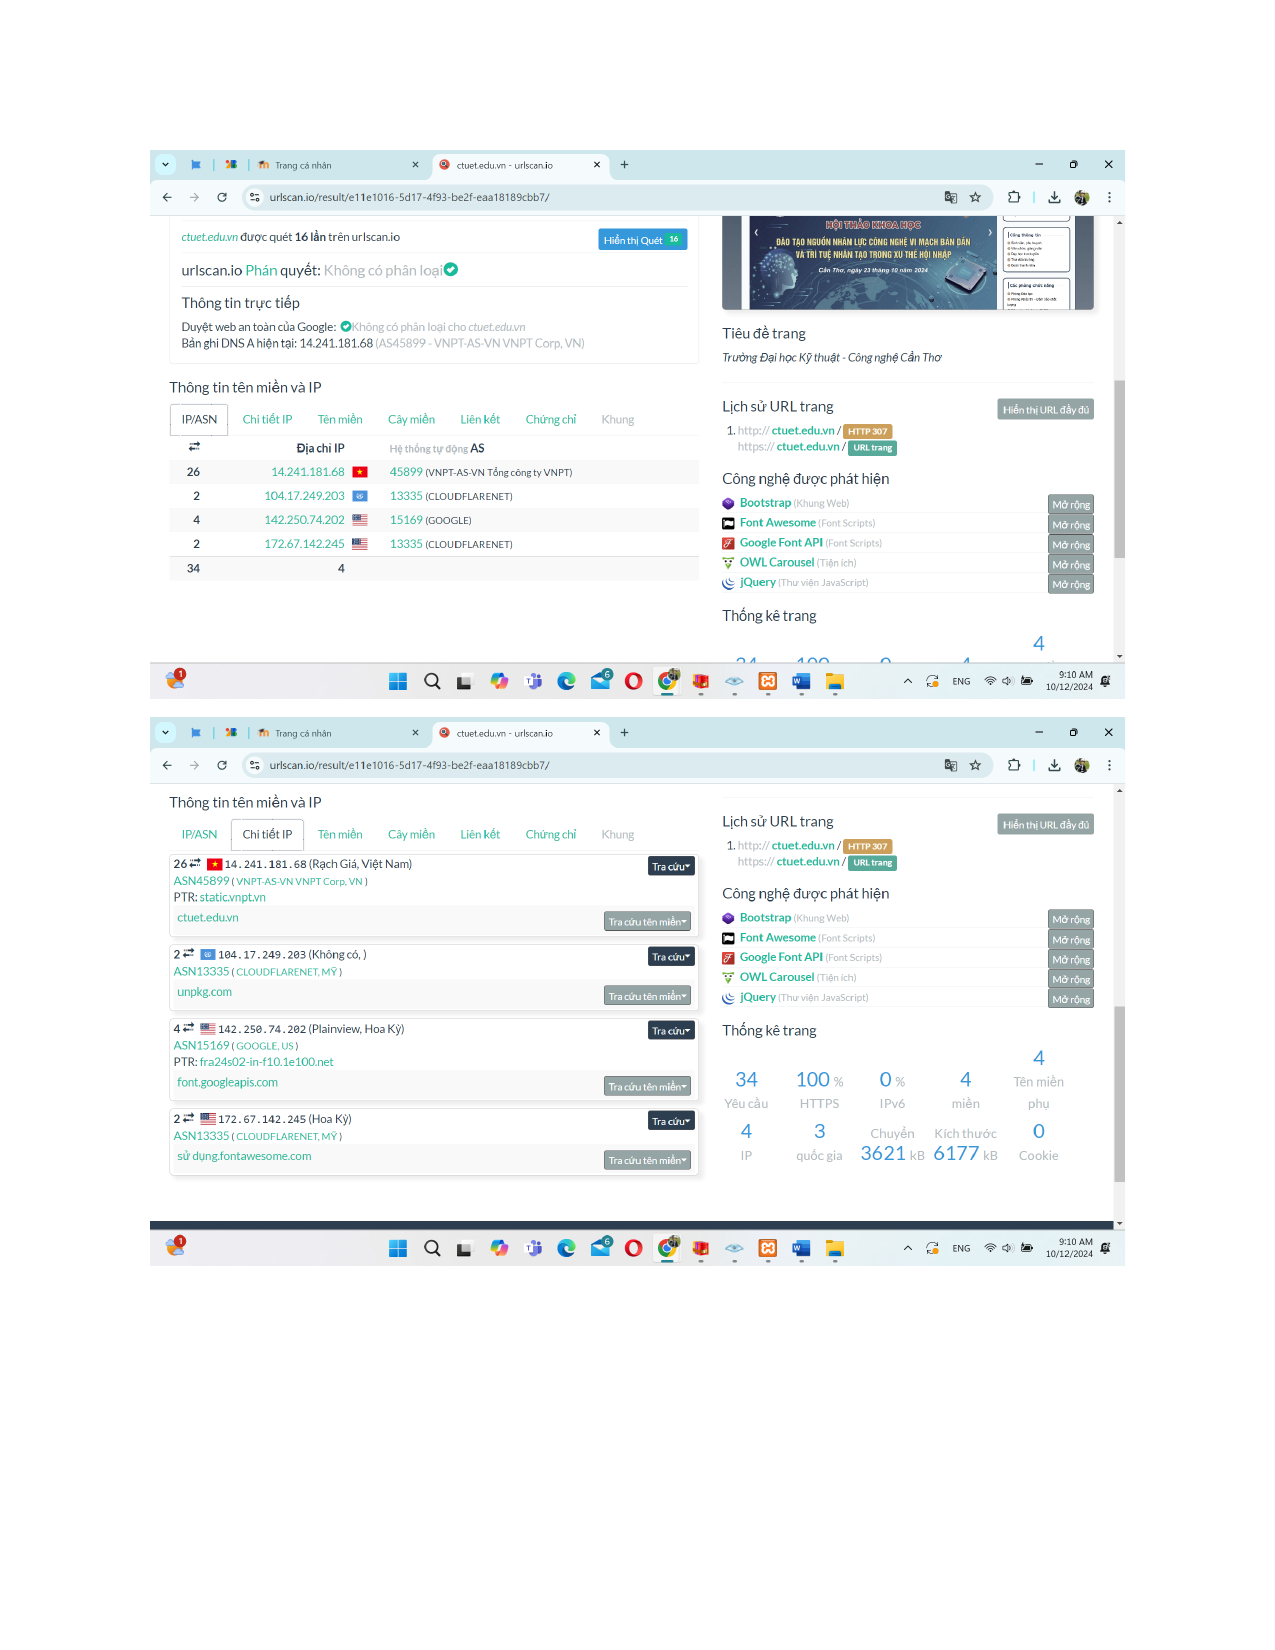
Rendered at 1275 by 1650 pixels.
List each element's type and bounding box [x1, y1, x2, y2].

picture [150, 150, 1125, 699]
picture [150, 717, 1125, 1266]
